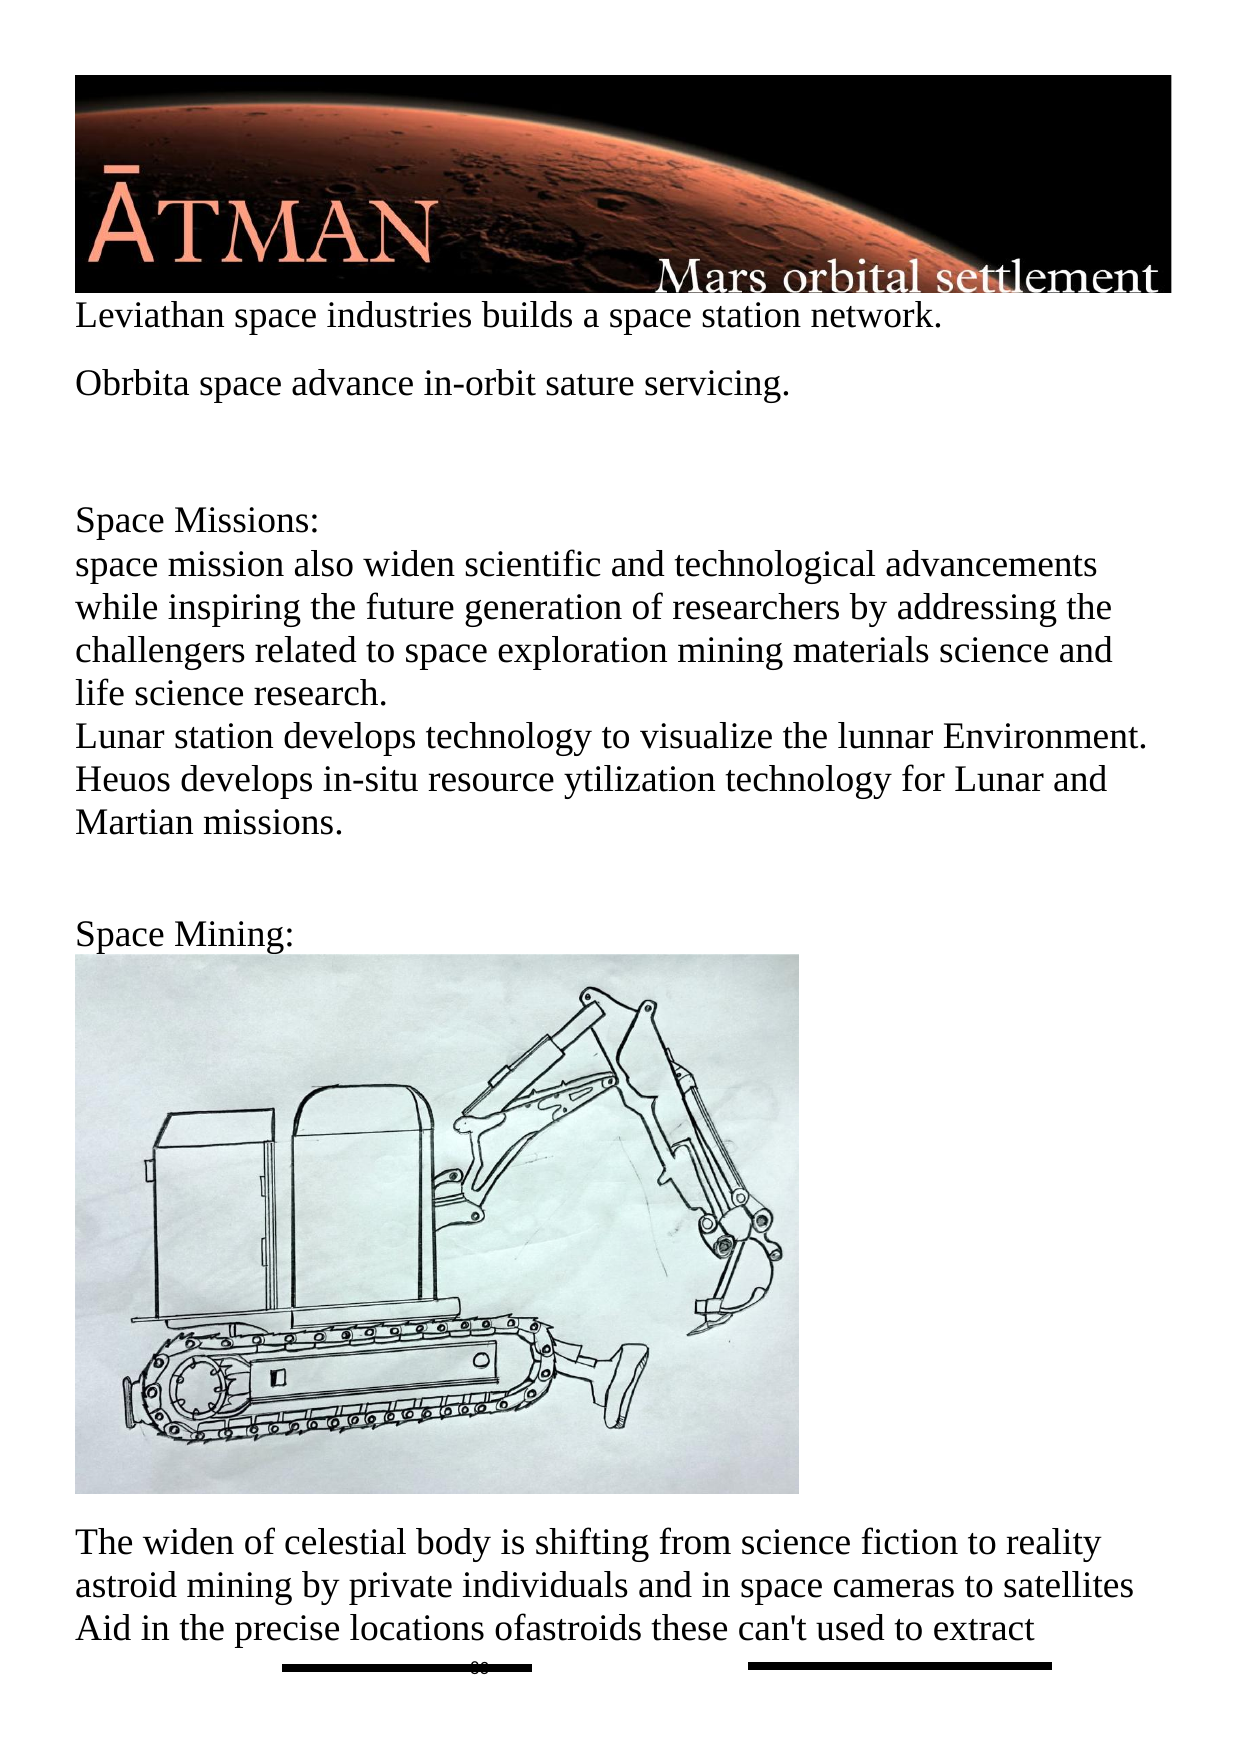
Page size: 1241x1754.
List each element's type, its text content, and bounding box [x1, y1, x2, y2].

picture [75, 75, 1172, 293]
text Obrbita space advance in-orbit sature servicing. [75, 361, 1165, 429]
text Space Missions: space mission also widen scientific and technological advancements while inspiring the future generation of researchers by addressing the challengers related to space exploration mining materials science and life science research. [75, 498, 1165, 713]
picture [75, 954, 799, 1494]
text Space Mining: [75, 911, 1165, 954]
text Leviathan space industries builds a space station network. [75, 293, 1165, 361]
text Lunar station develops technology to visualize the lunnar Environment. Heuos develops in-situ resource ytilization technology for Lunar and Martian missions. [75, 713, 1165, 843]
